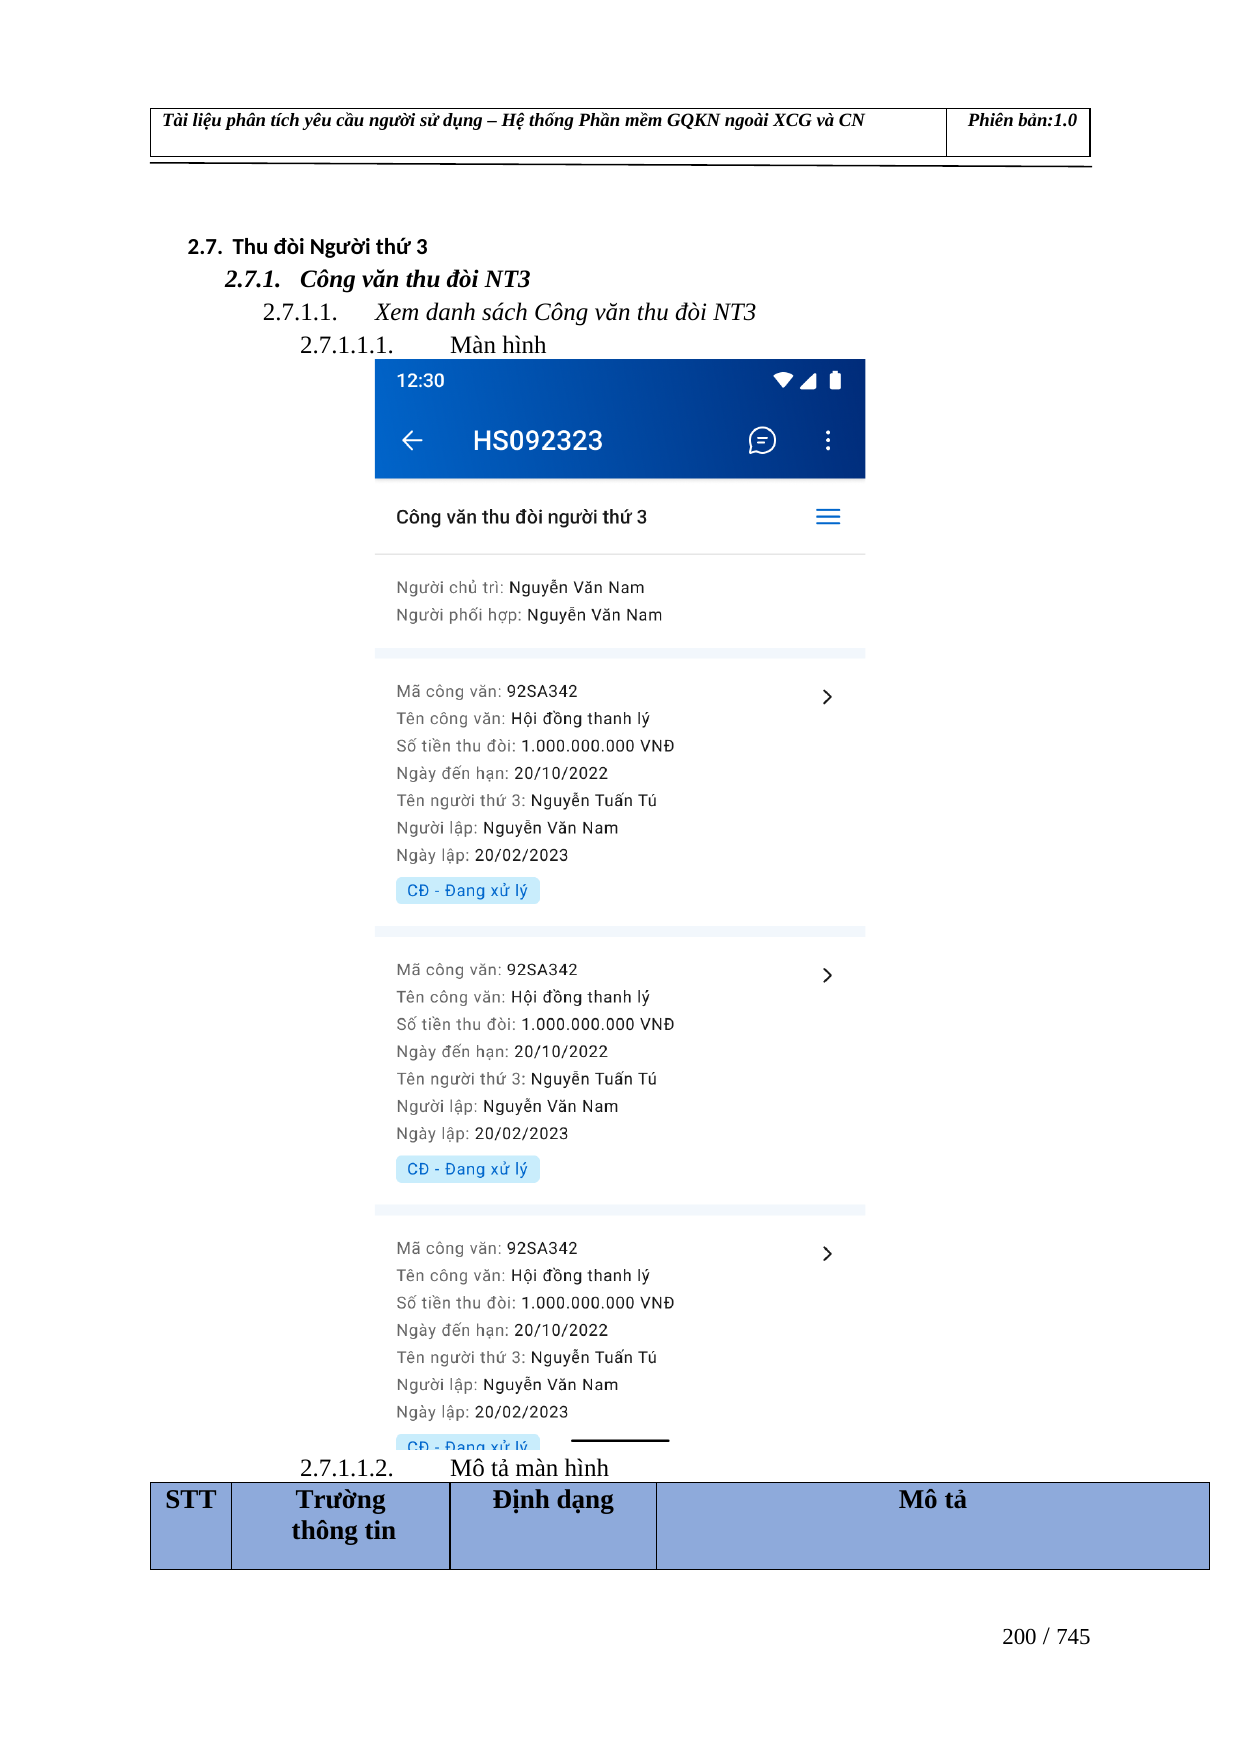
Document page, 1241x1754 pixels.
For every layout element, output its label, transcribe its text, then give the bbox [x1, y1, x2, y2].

subtitle Công văn thu đòi NT3 [225, 264, 1090, 293]
subtitle Thu đòi Người thứ 3 [187, 232, 1090, 260]
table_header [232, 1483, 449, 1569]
picture [374, 359, 866, 1450]
subtitle Xem danh sách Công văn thu đòi NT3 [263, 297, 1090, 326]
subtitle Mô tả màn hình [300, 1453, 1090, 1482]
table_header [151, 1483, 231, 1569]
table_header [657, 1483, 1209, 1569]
subtitle Màn hình [300, 330, 1090, 359]
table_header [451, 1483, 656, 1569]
